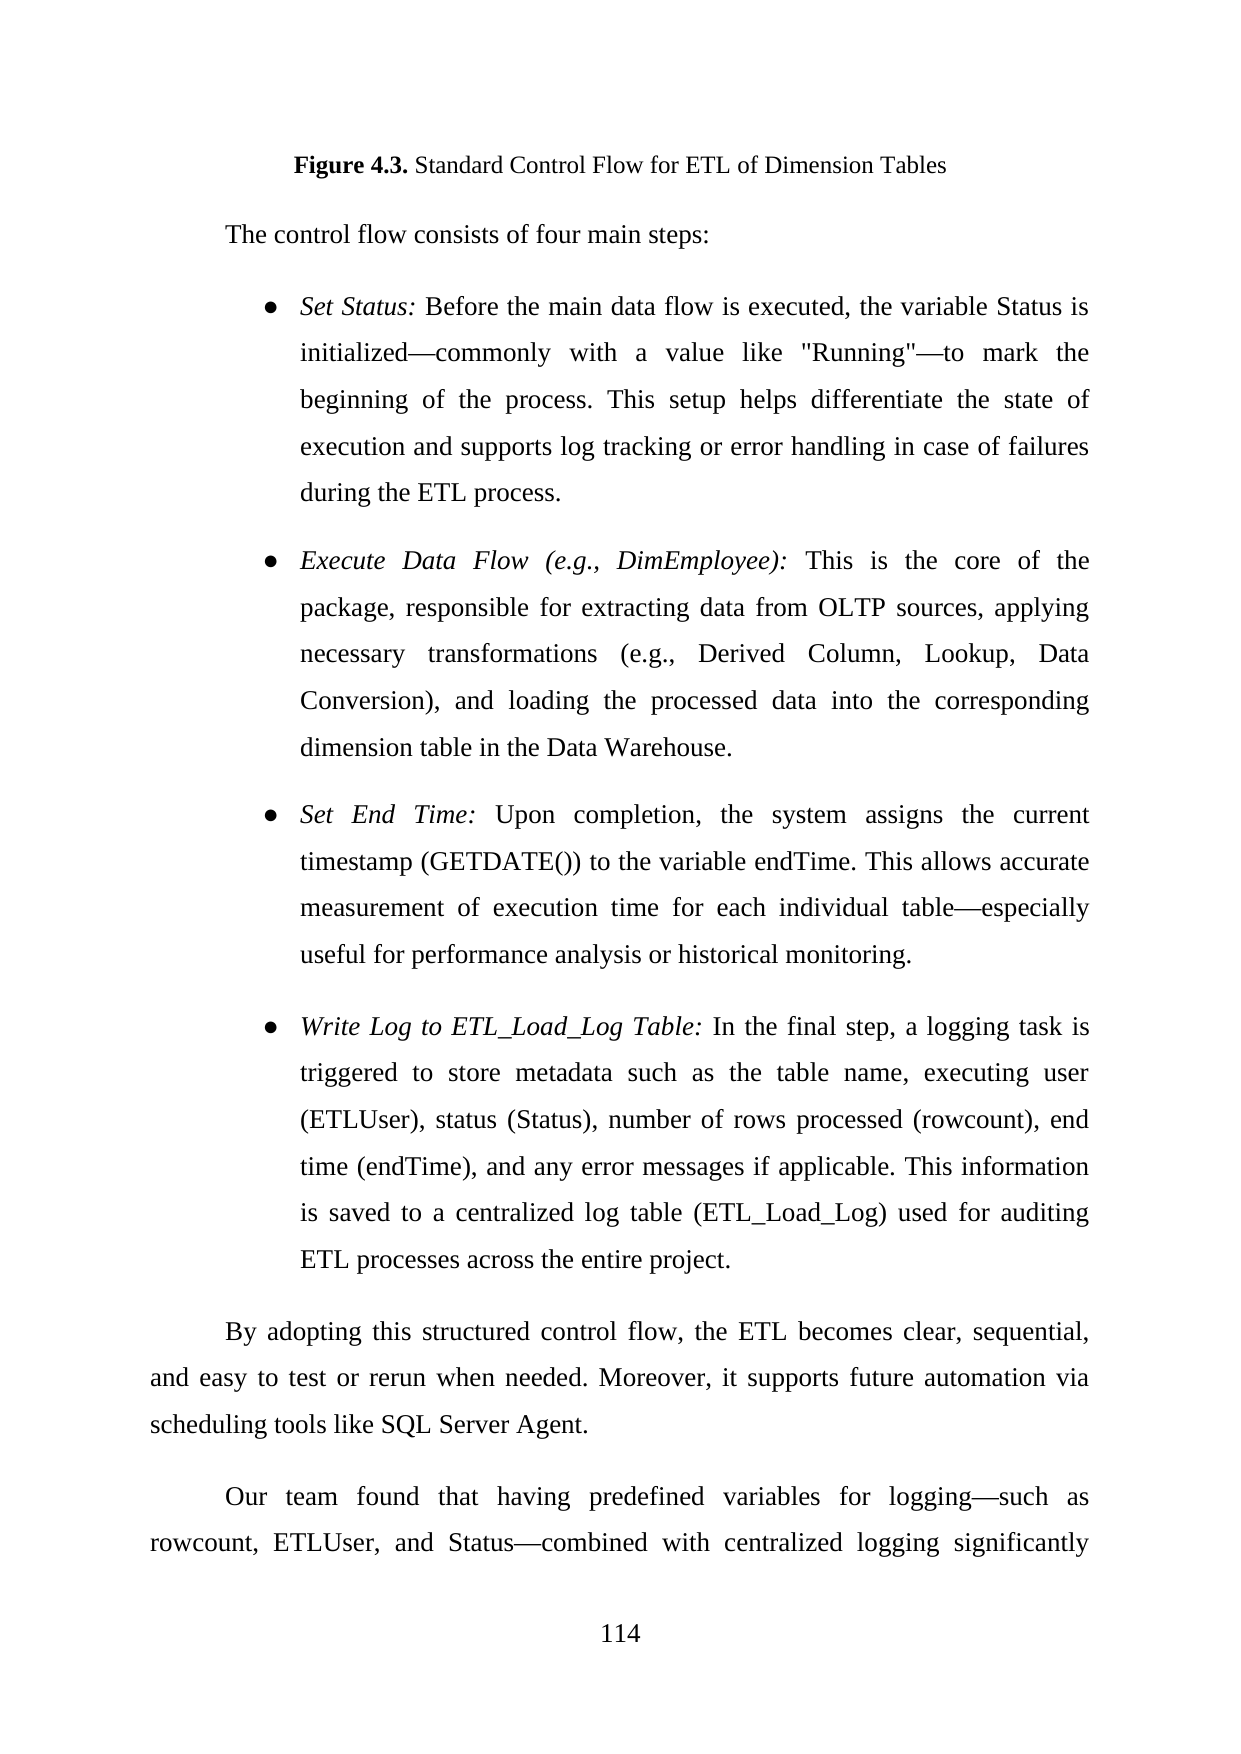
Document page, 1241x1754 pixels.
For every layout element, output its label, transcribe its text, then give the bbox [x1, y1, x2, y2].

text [150, 1480, 1090, 1558]
list Execute Data Flow (e.g., DimEmployee): This is the core of the package, responsible for extracting data from OLTP sources, applying necessary transformations (e.g., Derived Column, Lookup, Data Conversion), and loading the processed data into the corresponding dimension table in the Data Warehouse. [262, 544, 1090, 762]
text The control flow consists of four main steps: [150, 218, 1090, 249]
list Set Status: Before the main data flow is executed, the variable Status is initialized—commonly with a value like "Running"—to mark the beginning of the process. This setup helps differentiate the state of execution and supports log tracking or error handling in case of failures during the ETL process. [262, 290, 1090, 508]
list Write Log to ETL_Load_Log Table: In the final step, a logging task is triggered to store metadata such as the table name, executing user (ETLUser), status (Status), number of rows processed (rowcount), end time (endTime), and any error messages if applicable. This information is saved to a centralized log table (ETL_Load_Log) used for auditing ETL processes across the entire project. [262, 1010, 1090, 1274]
text By adopting this structured control flow, the ETL becomes clear, sequential, and easy to test or rerun when needed. Moreover, it supports future automation via scheduling tools like SQL Server Agent. [150, 1315, 1090, 1439]
text Figure 4.3. Standard Control Flow for ETL of Dimension Tables [150, 150, 1090, 179]
list Set End Time: Upon completion, the system assigns the current timestamp (GETDATE()) to the variable endTime. This allows accurate measurement of execution time for each individual table—especially useful for performance analysis or historical monitoring. [262, 798, 1090, 969]
